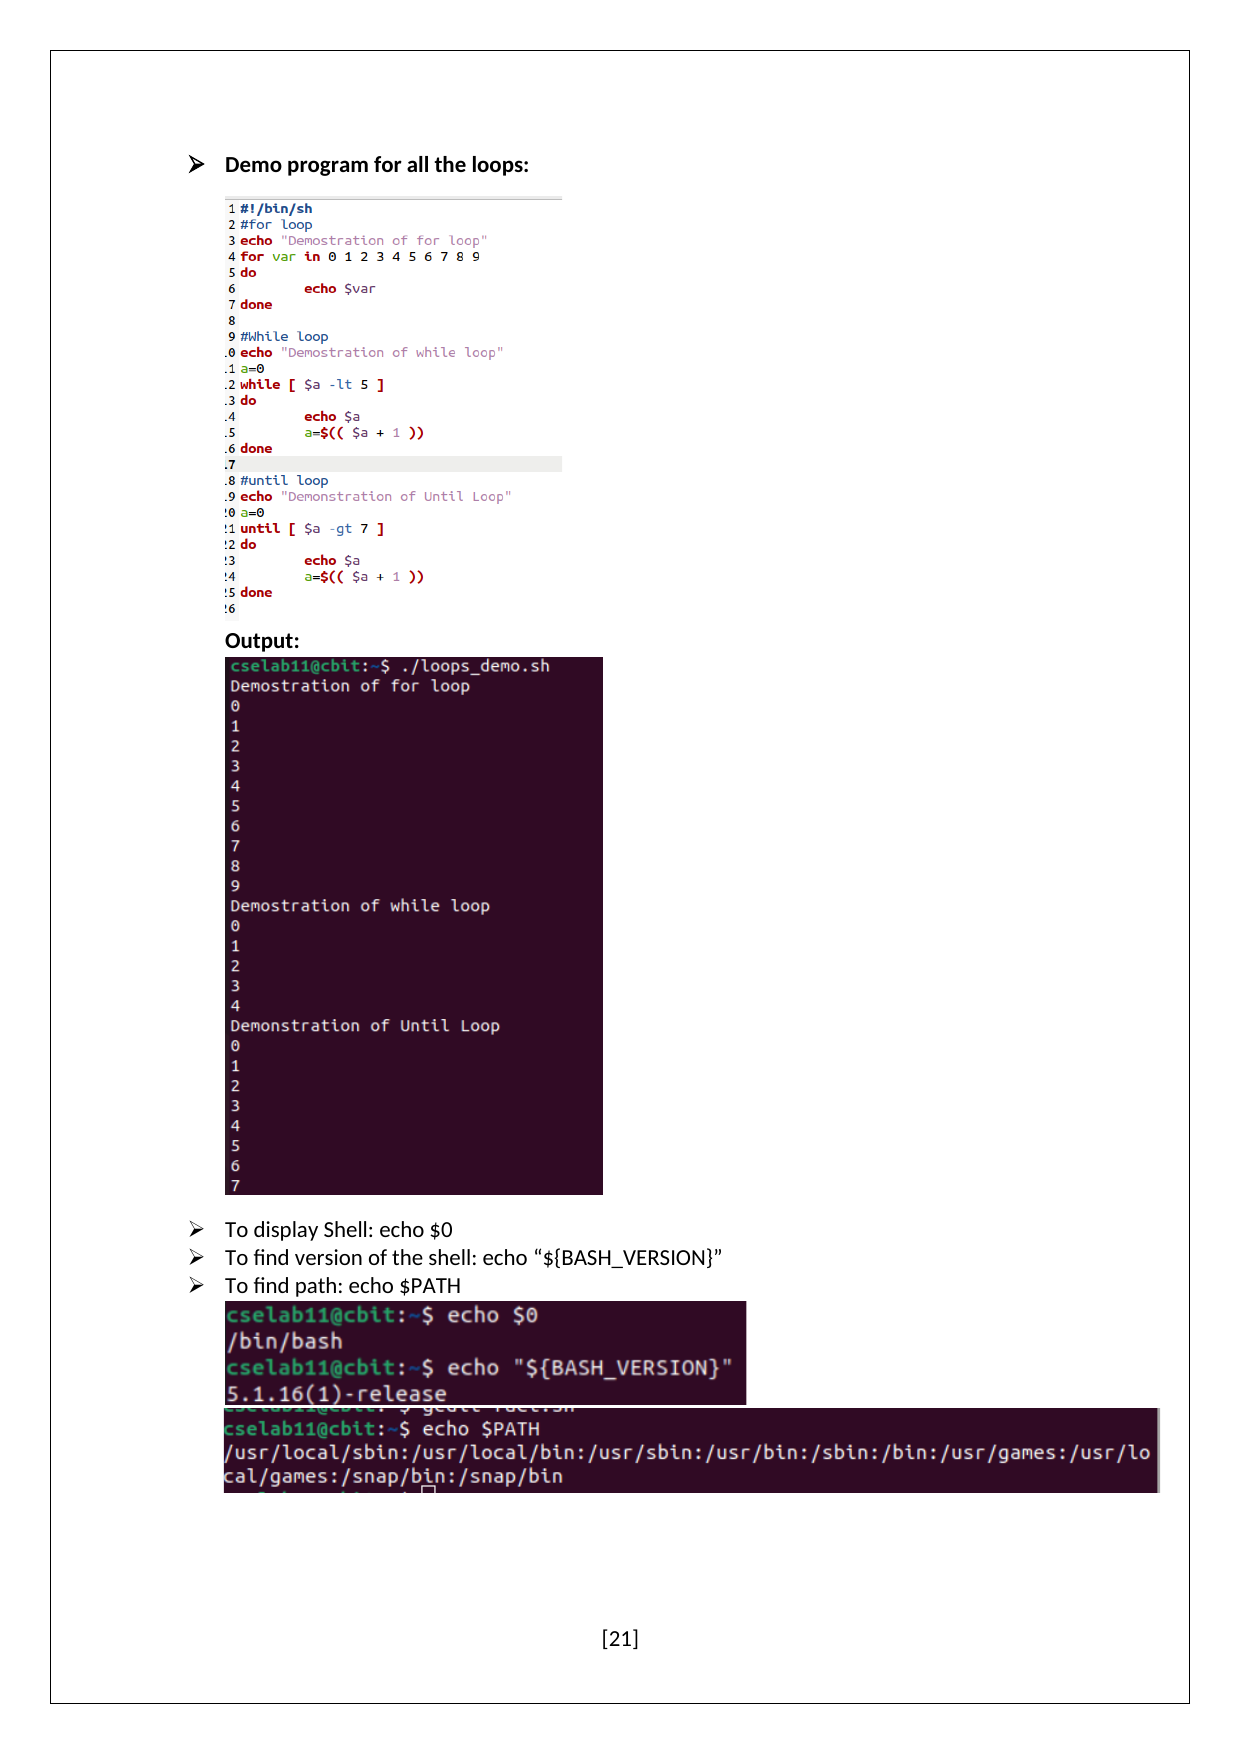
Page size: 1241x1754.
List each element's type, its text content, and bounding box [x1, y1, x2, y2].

picture [225, 657, 603, 1195]
list Demo program for all the loops: [187, 150, 1090, 178]
picture [223, 1408, 1161, 1493]
list To find path: echo $PATH [187, 1271, 1090, 1299]
list To find version of the shell: echo “${BASH_VERSION}” [187, 1243, 1090, 1271]
list To display Shell: echo $0 [187, 1215, 1090, 1243]
picture [225, 196, 563, 621]
text Output: [150, 626, 1090, 654]
picture [225, 1301, 747, 1405]
